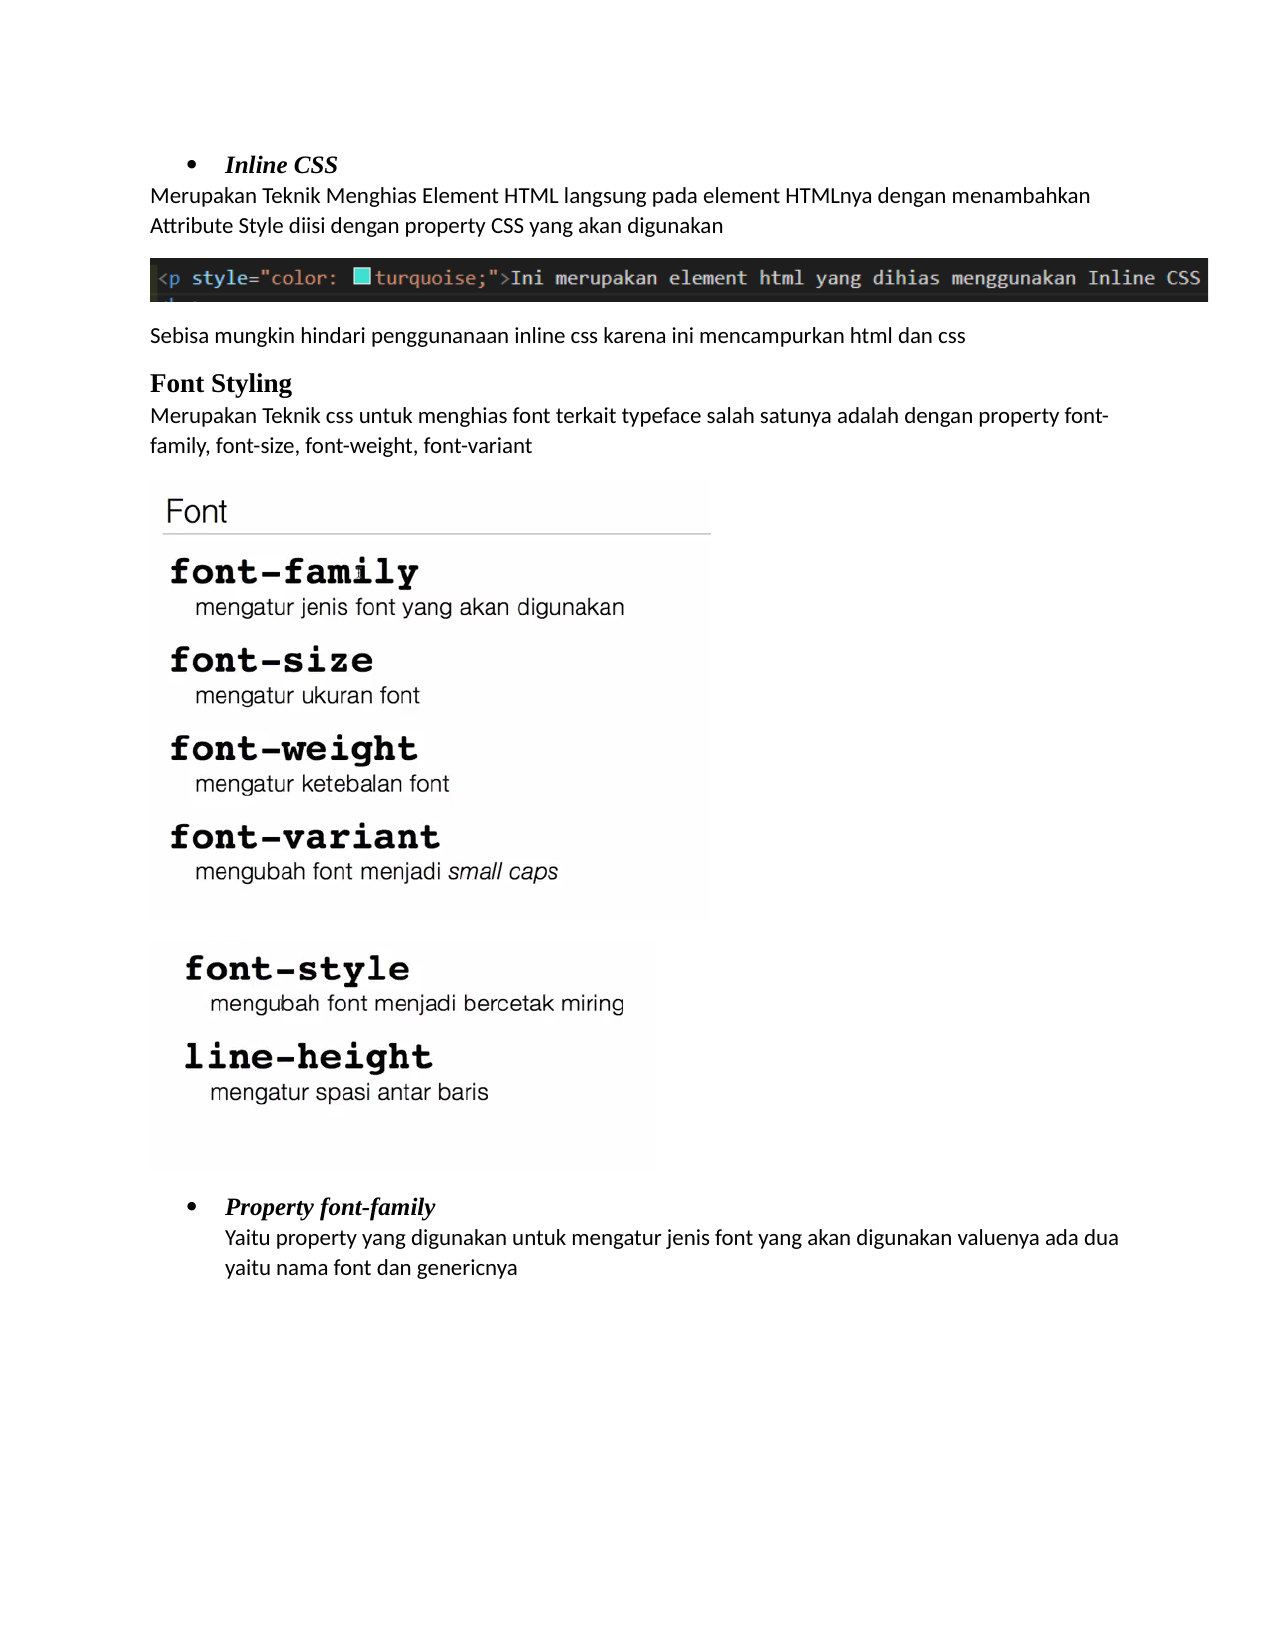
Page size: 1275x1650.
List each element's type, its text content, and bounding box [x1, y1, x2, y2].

picture [150, 478, 711, 921]
subtitle Property font-family [187, 1192, 1125, 1221]
subtitle Inline CSS [187, 150, 1125, 179]
text Sebisa mungkin hindari penggunanaan inline css karena ini mencampurkan html dan css [150, 321, 1125, 349]
text Merupakan Teknik Menghias Element HTML langsung pada element HTMLnya dengan menambahkan Attribute Style diisi dengan property CSS yang akan digunakan [150, 181, 1125, 239]
text Yaitu property yang digunakan untuk mengatur jenis font yang akan digunakan valuenya ada dua yaitu nama font dan genericnya [225, 1223, 1125, 1282]
subtitle Font Styling [150, 368, 1125, 399]
text Merupakan Teknik css untuk menghias font terkait typeface salah satunya adalah dengan property font-family, font-size, font-weight, font-variant [150, 401, 1125, 459]
picture [150, 939, 657, 1174]
picture [150, 258, 1209, 302]
